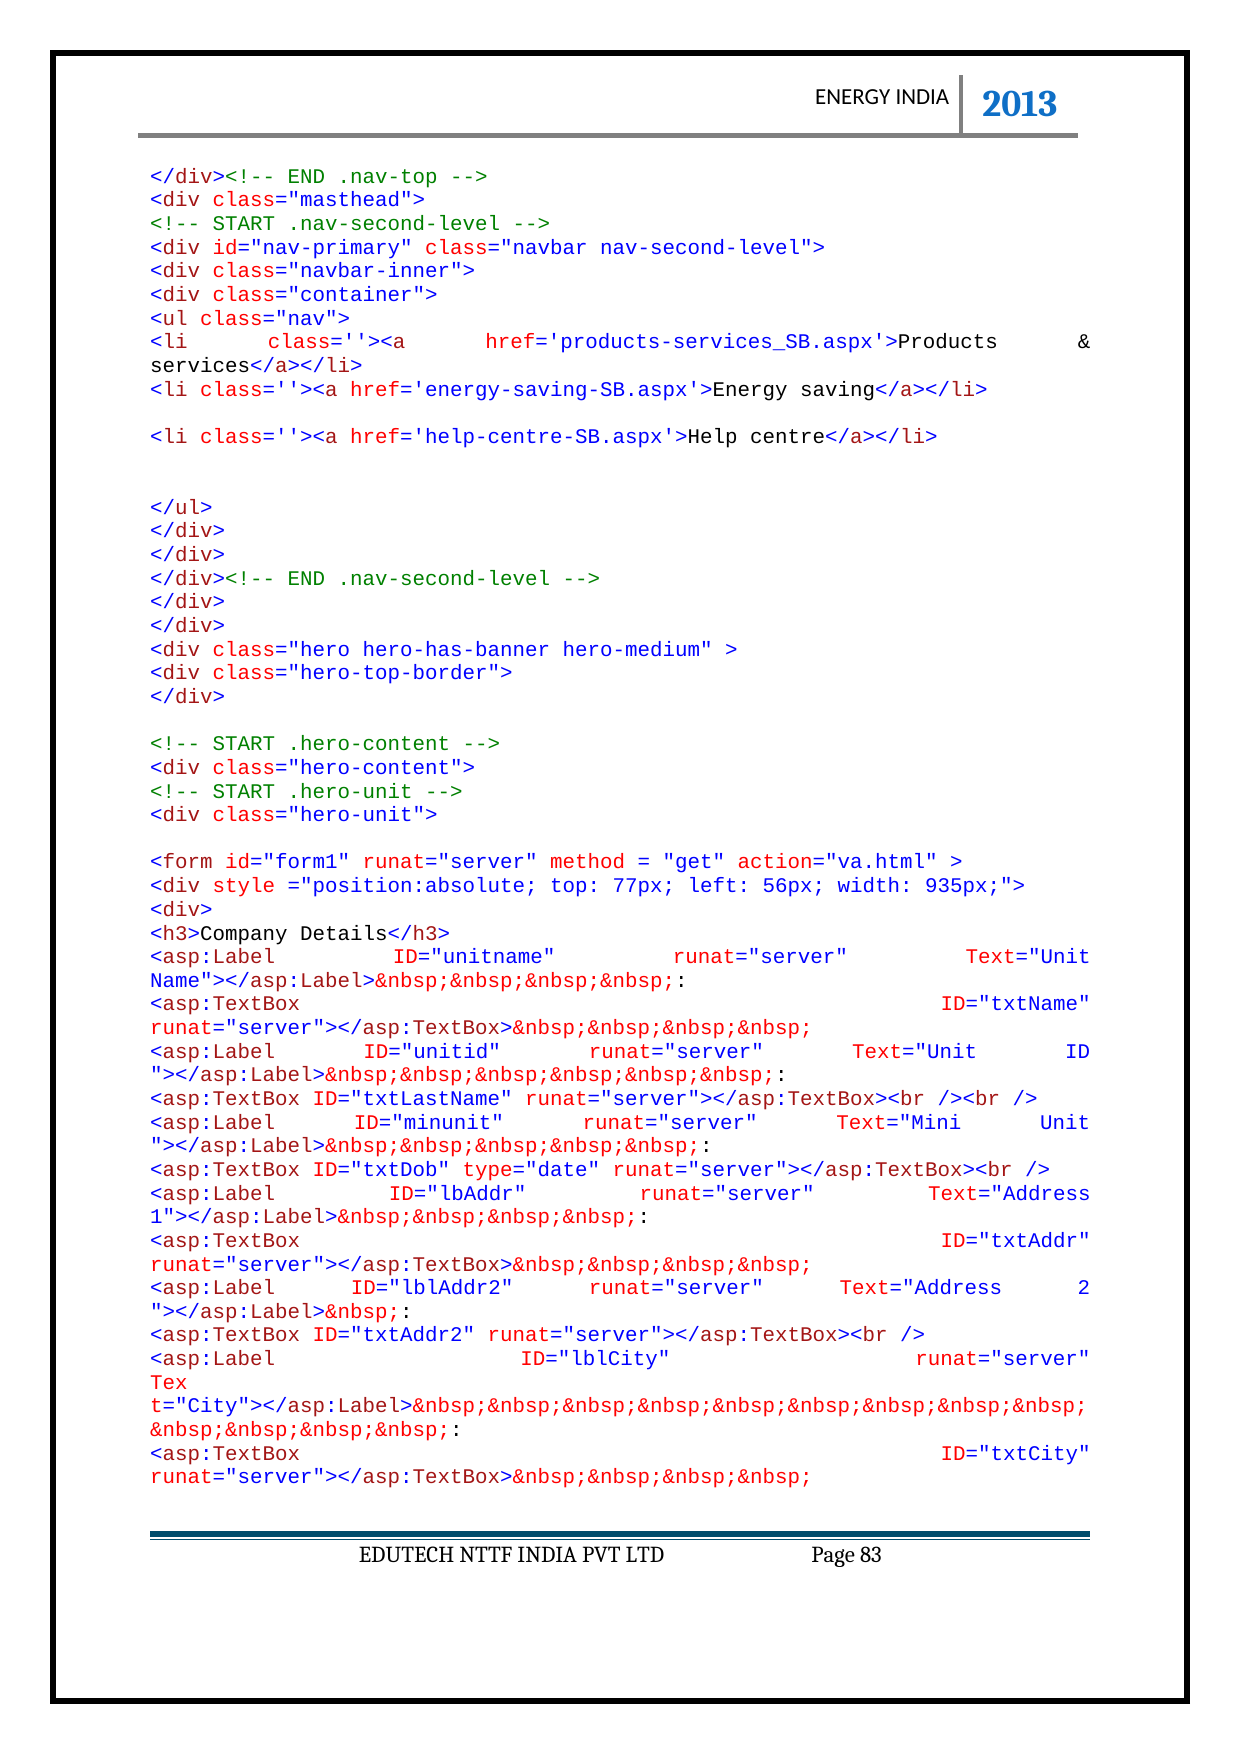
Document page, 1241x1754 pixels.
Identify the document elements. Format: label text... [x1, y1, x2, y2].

text <asp:Label ID="lblCity" runat="server" Text="City"></asp:Label>&nbsp;&nbsp;&nbsp;&nbsp;&nbsp;&nbsp;&nbsp;&nbsp;&nbsp;&nbsp;&nbsp;&nbsp;&nbsp;: [150, 1348, 1090, 1443]
text <div class="hero-top-border"> [150, 662, 1090, 686]
text <asp:Label ID="unitid" runat="server" Text="Unit ID "></asp:Label>&nbsp;&nbsp;&nbsp;&nbsp;&nbsp;&nbsp;: [150, 1041, 1090, 1088]
text <li class=''><a href='help-centre-SB.aspx'>Help centre</a></li> [150, 426, 1090, 449]
text <div id="nav-primary" class="navbar nav-second-level"> [150, 237, 1090, 260]
text <ul class="nav"> [150, 308, 1090, 331]
text <asp:Label ID="unitname" runat="server" Text="Unit Name"></asp:Label>&nbsp;&nbsp;&nbsp;&nbsp;: [150, 946, 1090, 993]
text <asp:TextBox ID="txtLastName" runat="server"></asp:TextBox><br /><br /> [150, 1088, 1090, 1112]
text </div> [150, 591, 1090, 615]
text </div> [150, 615, 1090, 639]
text <asp:Label ID="lblAddr2" runat="server" Text="Address 2 "></asp:Label>&nbsp;: [150, 1277, 1090, 1324]
text <div class="hero-unit"> [150, 804, 1090, 828]
text <asp:TextBox ID="txtName" runat="server"></asp:TextBox>&nbsp;&nbsp;&nbsp;&nbsp; [150, 993, 1090, 1041]
text <asp:TextBox ID="txtDob" type="date" runat="server"></asp:TextBox><br /> [150, 1159, 1090, 1183]
text <!-- START .nav-second-level --> [150, 213, 1090, 237]
text <div class="navbar-inner"> [150, 260, 1090, 284]
text <asp:Label ID="lbAddr" runat="server" Text="Address 1"></asp:Label>&nbsp;&nbsp;&nbsp;&nbsp;: [150, 1183, 1090, 1230]
text <div class="hero-content"> [150, 757, 1090, 781]
text </div><!-- END .nav-top --> [150, 166, 1090, 189]
text <div class="masthead"> [150, 189, 1090, 213]
text <div class="hero hero-has-banner hero-medium" > [150, 639, 1090, 662]
text <asp:TextBox ID="txtAddr" runat="server"></asp:TextBox>&nbsp;&nbsp;&nbsp;&nbsp; [150, 1230, 1090, 1277]
text <!-- START .hero-content --> [150, 733, 1090, 757]
text </div><!-- END .nav-second-level --> [150, 568, 1090, 591]
text <div style ="position:absolute; top: 77px; left: 56px; width: 935px;"> [150, 875, 1090, 899]
text <div> [150, 899, 1090, 922]
text </div> [150, 521, 1090, 544]
text <li class=''><a href='energy-saving-SB.aspx'>Energy saving</a></li> [150, 379, 1090, 402]
text <!-- START .hero-unit --> [150, 781, 1090, 804]
text </div> [150, 544, 1090, 568]
text <asp:TextBox ID="txtAddr2" runat="server"></asp:TextBox><br /> [150, 1324, 1090, 1348]
text <h3>Company Details</h3> [150, 922, 1090, 946]
text <form id="form1" runat="server" method = "get" action="va.html" > [150, 852, 1090, 875]
text </div> [150, 686, 1090, 710]
text <div class="container"> [150, 284, 1090, 308]
text <li class=''><a href='products-services_SB.aspx'>Products & services</a></li> [150, 331, 1090, 379]
text </ul> [150, 497, 1090, 521]
text <asp:Label ID="minunit" runat="server" Text="Mini Unit "></asp:Label>&nbsp;&nbsp;&nbsp;&nbsp;&nbsp;: [150, 1112, 1090, 1159]
text <asp:TextBox ID="txtCity" runat="server"></asp:TextBox>&nbsp;&nbsp;&nbsp;&nbsp; [150, 1443, 1090, 1490]
